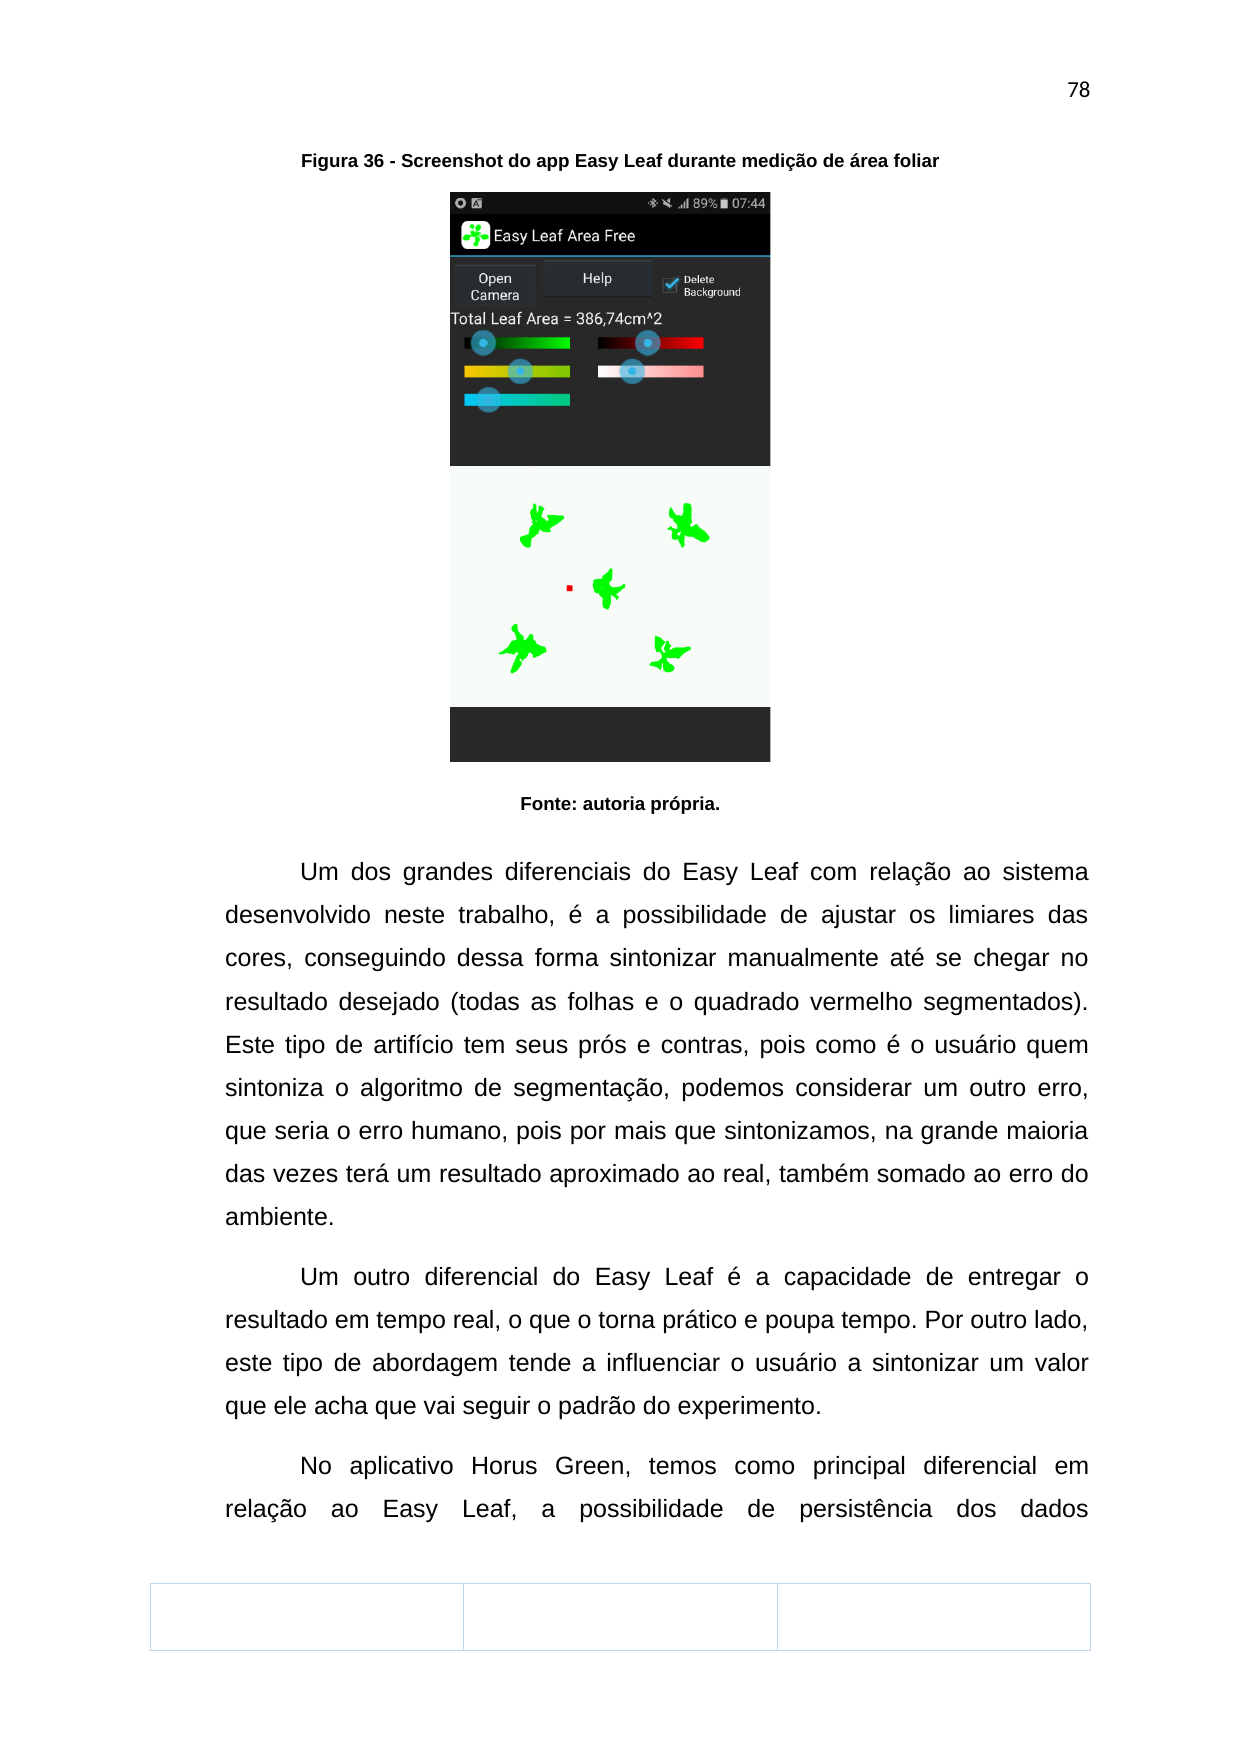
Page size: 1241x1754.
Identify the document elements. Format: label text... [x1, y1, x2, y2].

text Fonte: autoria própria. [150, 793, 1090, 814]
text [225, 1451, 1090, 1523]
text Um dos grandes diferenciais do Easy Leaf com relação ao sistema desenvolvido neste trabalho, é a possibilidade de ajustar os limiares das cores, conseguindo dessa forma sintonizar manualmente até se chegar no resultado desejado (todas as folhas e o quadrado vermelho segmentados). Este tipo de artifício tem seus prós e contras, pois como é o usuário quem sintoniza o algoritmo de segmentação, podemos considerar um outro erro, que seria o erro humano, pois por mais que sintonizamos, na grande maioria das vezes terá um resultado aproximado ao real, também somado ao erro do ambiente. [225, 857, 1090, 1231]
picture [450, 192, 771, 762]
text Um outro diferencial do Easy Leaf é a capacidade de entregar o resultado em tempo real, o que o torna prático e poupa tempo. Por outro lado, este tipo de abordagem tende a influenciar o usuário a sintonizar um valor que ele acha que vai seguir o padrão do experimento. [225, 1262, 1090, 1420]
text Figura 36 - Screenshot do app Easy Leaf durante medição de área foliar [150, 150, 1090, 172]
